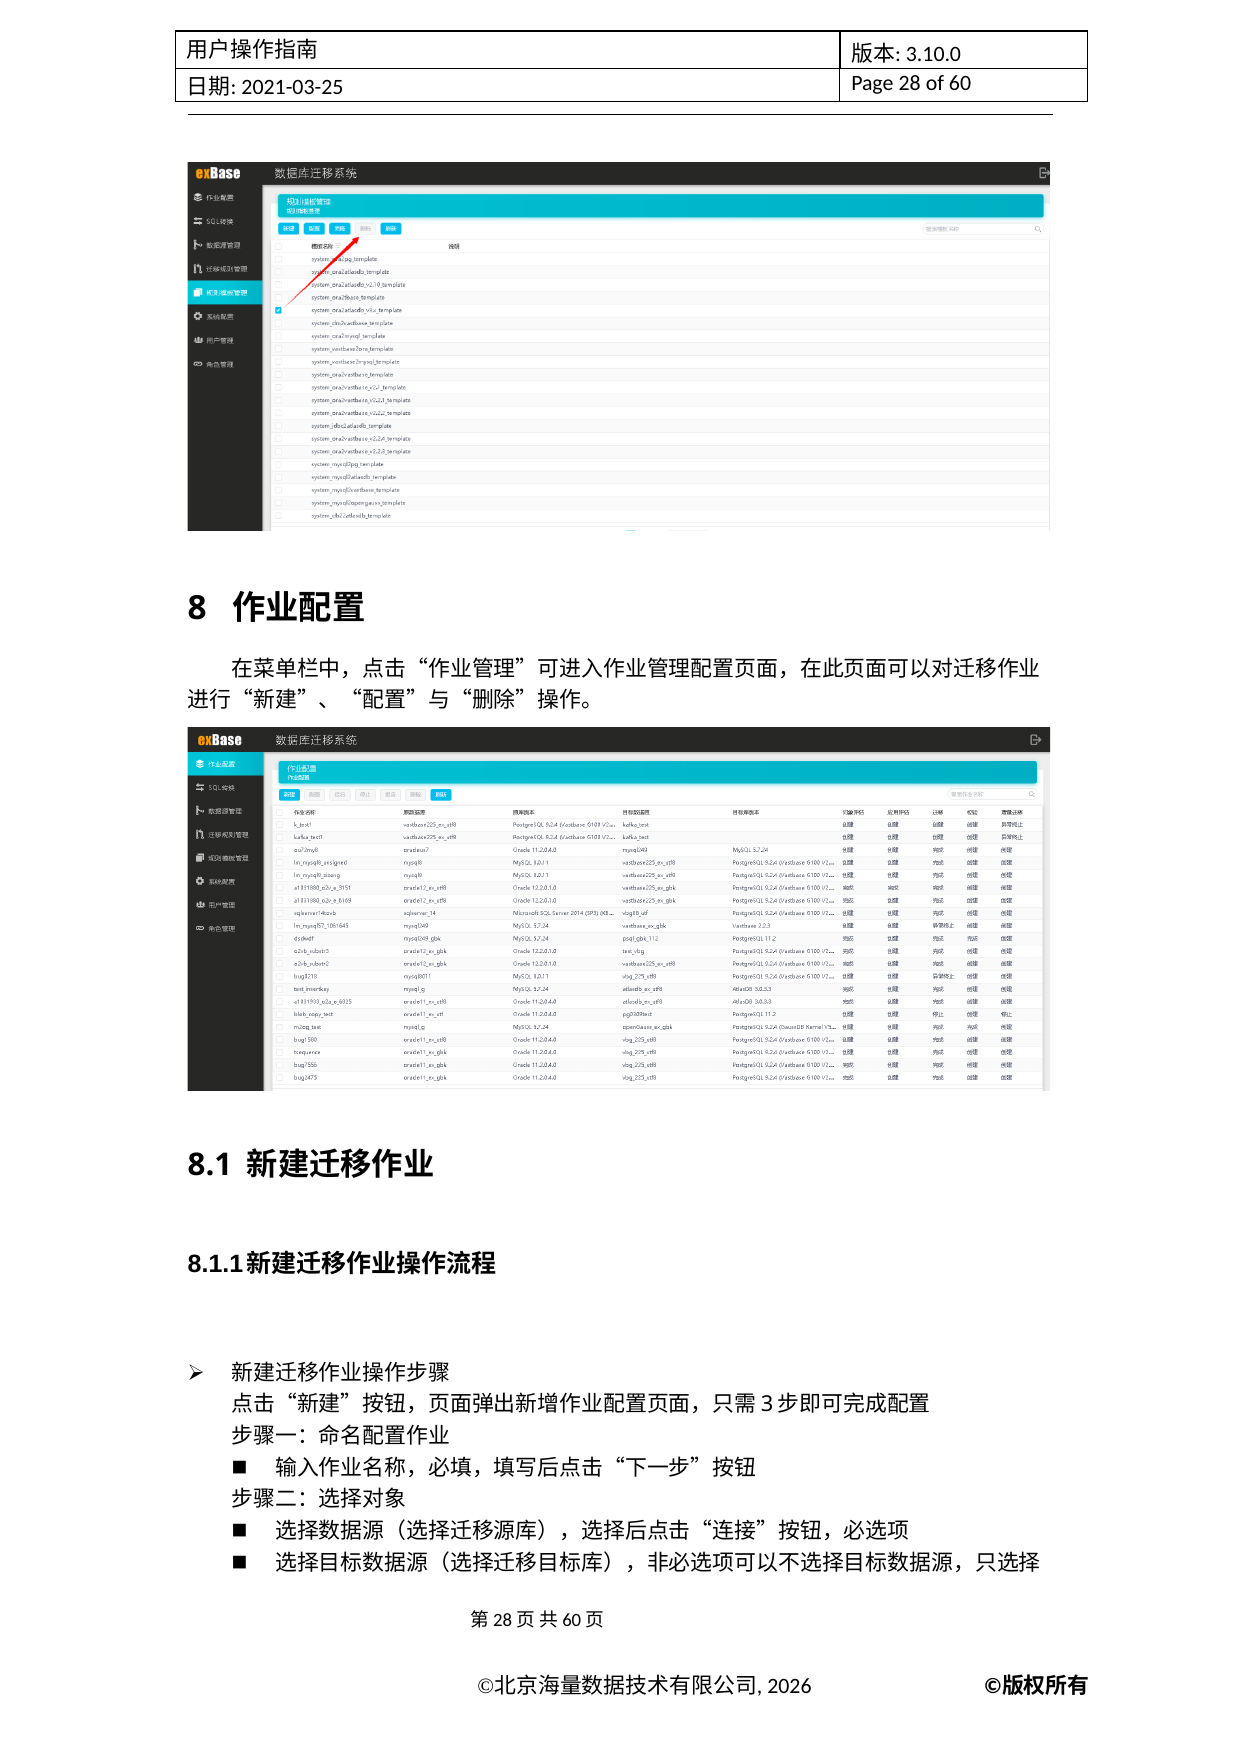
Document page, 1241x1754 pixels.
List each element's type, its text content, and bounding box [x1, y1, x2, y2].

subtitle 新建迁移作业 [187, 1129, 1031, 1194]
list 选择数据源（选择迁移源库），选择后点击“连接”按钮，必选项 [231, 1513, 1053, 1545]
list 输入作业名称，必填，填写后点击“下一步”按钮 [231, 1450, 1053, 1481]
list 新建迁移作业操作步骤 [187, 1354, 1053, 1386]
subtitle 新建迁移作业操作流程 [187, 1229, 1031, 1294]
subtitle 作业配置 [187, 581, 1031, 629]
text 步骤一：命名配置作业 [187, 1418, 1053, 1450]
text 在菜单栏中，点击“作业管理”可进入作业管理配置页面，在此页面可以对迁移作业进行“新建”、“配置”与“删除”操作。 [187, 651, 1053, 714]
picture [187, 727, 1050, 1091]
text 点击“新建”按钮，页面弹出新增作业配置页面，只需3步即可完成配置 [187, 1386, 1053, 1418]
picture [187, 162, 1050, 531]
text 步骤二：选择对象 [187, 1481, 1053, 1513]
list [231, 1545, 1053, 1576]
